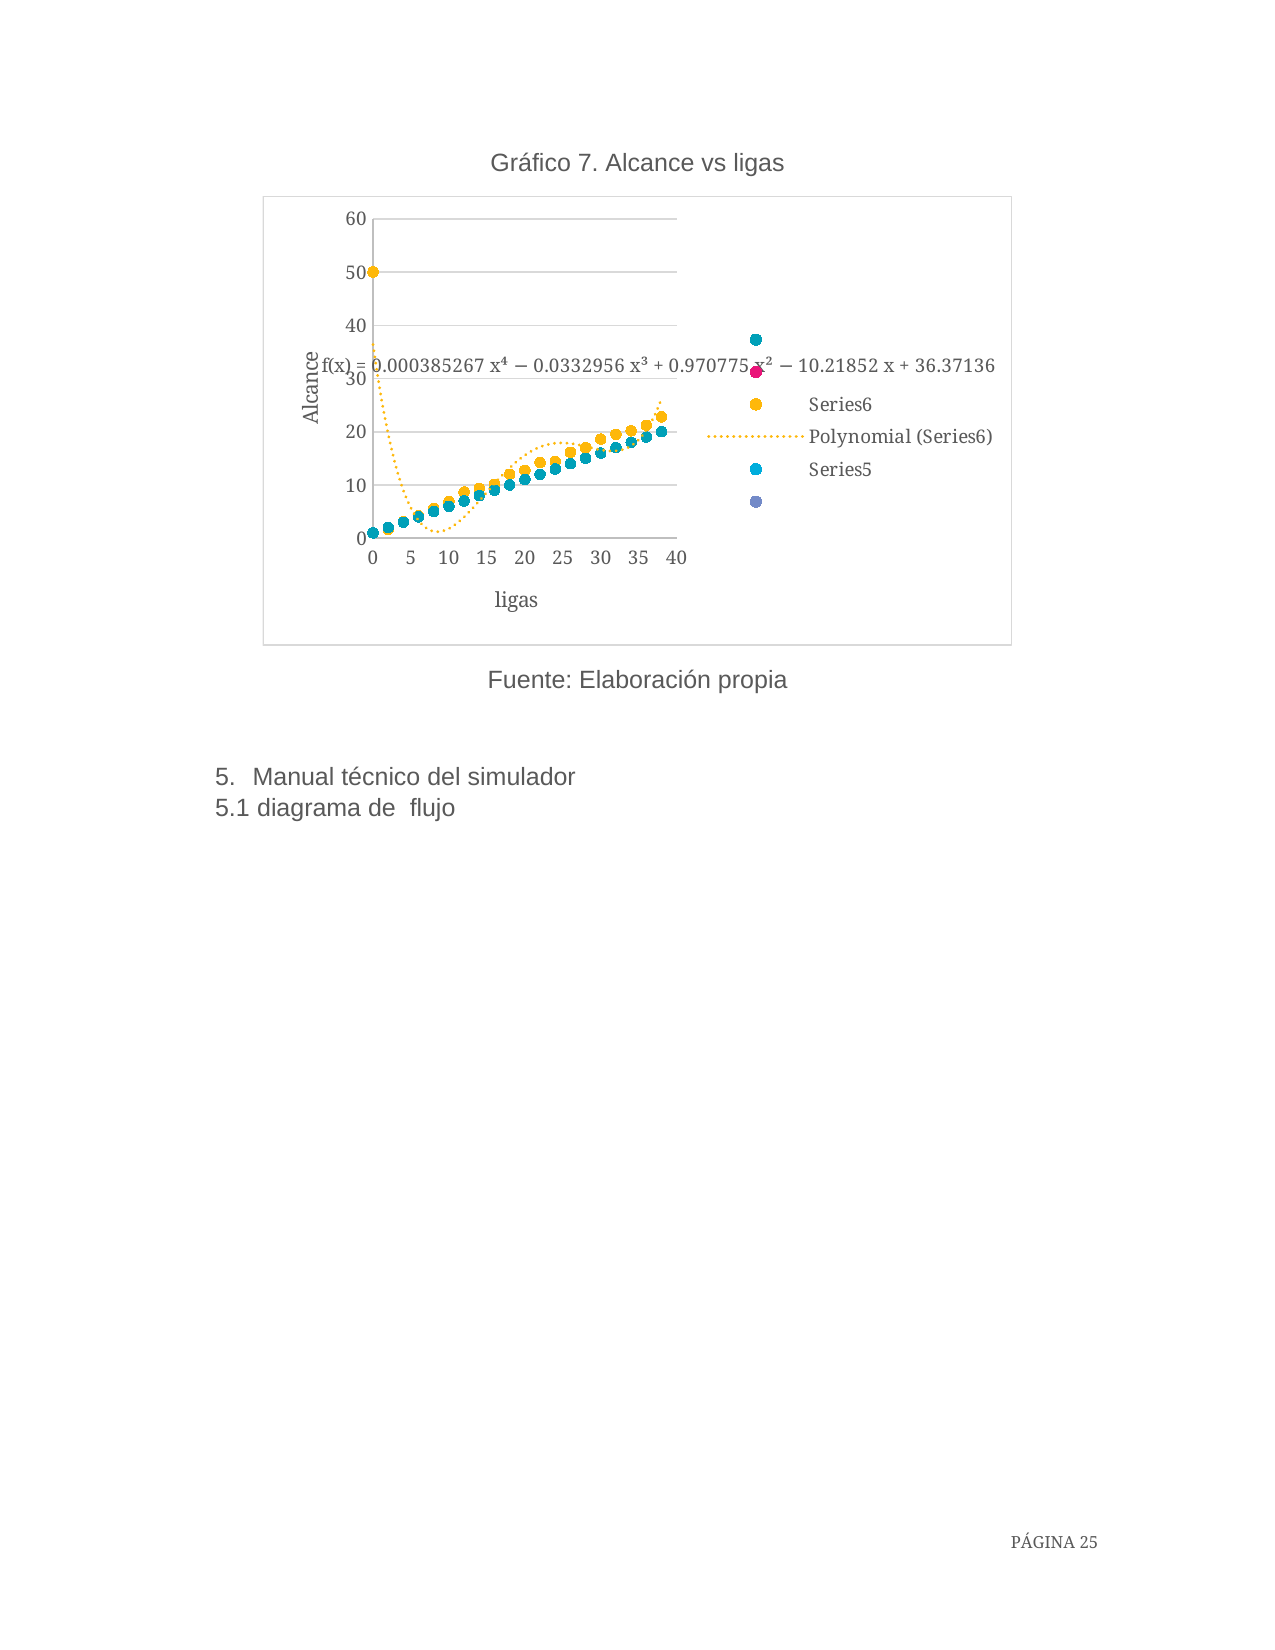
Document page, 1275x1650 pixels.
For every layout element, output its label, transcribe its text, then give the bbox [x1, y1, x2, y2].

list diagrama de flujo [215, 793, 1098, 822]
text Gráfico 7. Alcance vs ligas [177, 148, 1098, 176]
text Fuente: Elaboración propia [177, 665, 1098, 694]
list Manual técnico del simulador [215, 762, 1098, 791]
